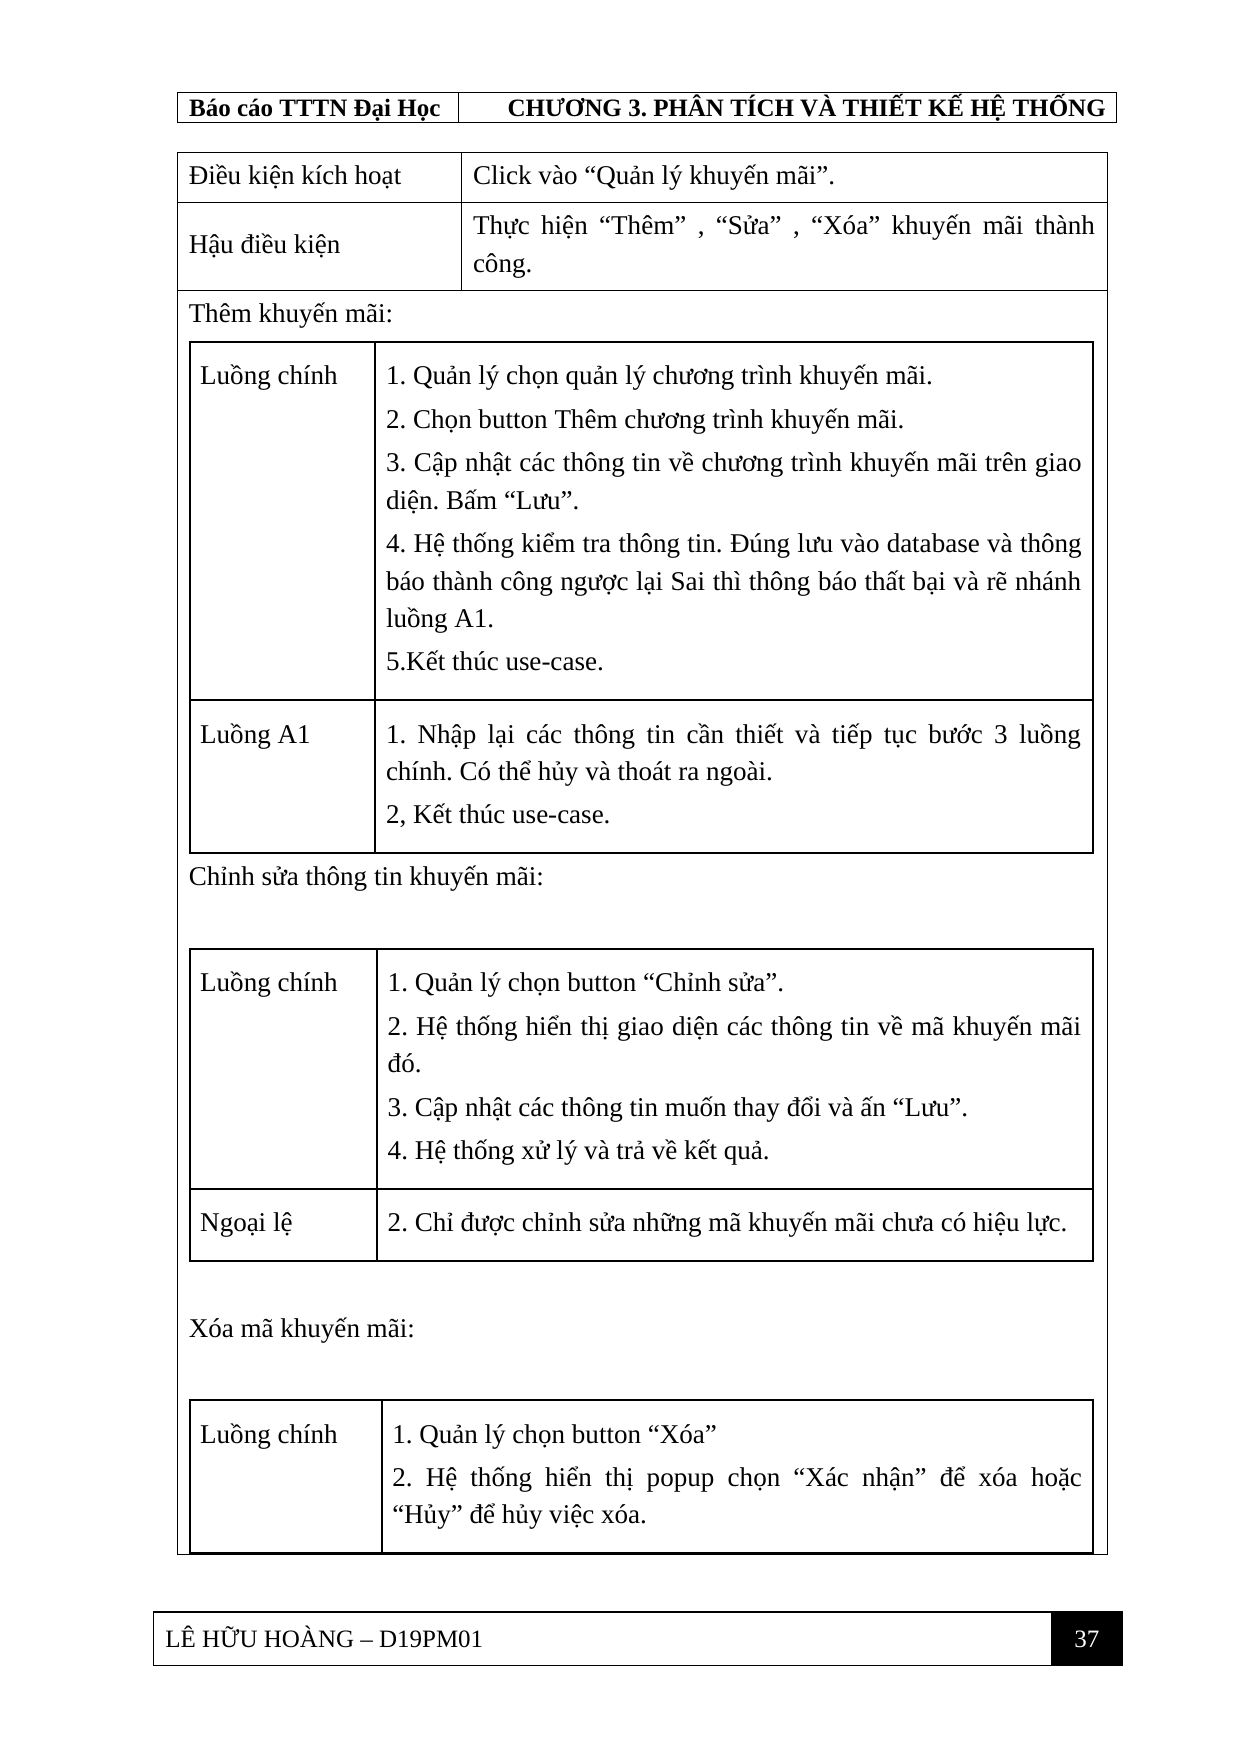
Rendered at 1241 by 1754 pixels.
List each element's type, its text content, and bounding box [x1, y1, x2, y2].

table_cell Hậu điều kiện [178, 203, 461, 290]
table_cell Thực hiện “Thêm” , “Sửa” , “Xóa” khuyến mãi thành công. [462, 203, 1107, 290]
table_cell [178, 291, 1107, 1554]
table_cell Điều kiện kích hoạt [178, 153, 461, 202]
table_cell Click vào “Quản lý khuyến mãi”. [462, 153, 1107, 202]
